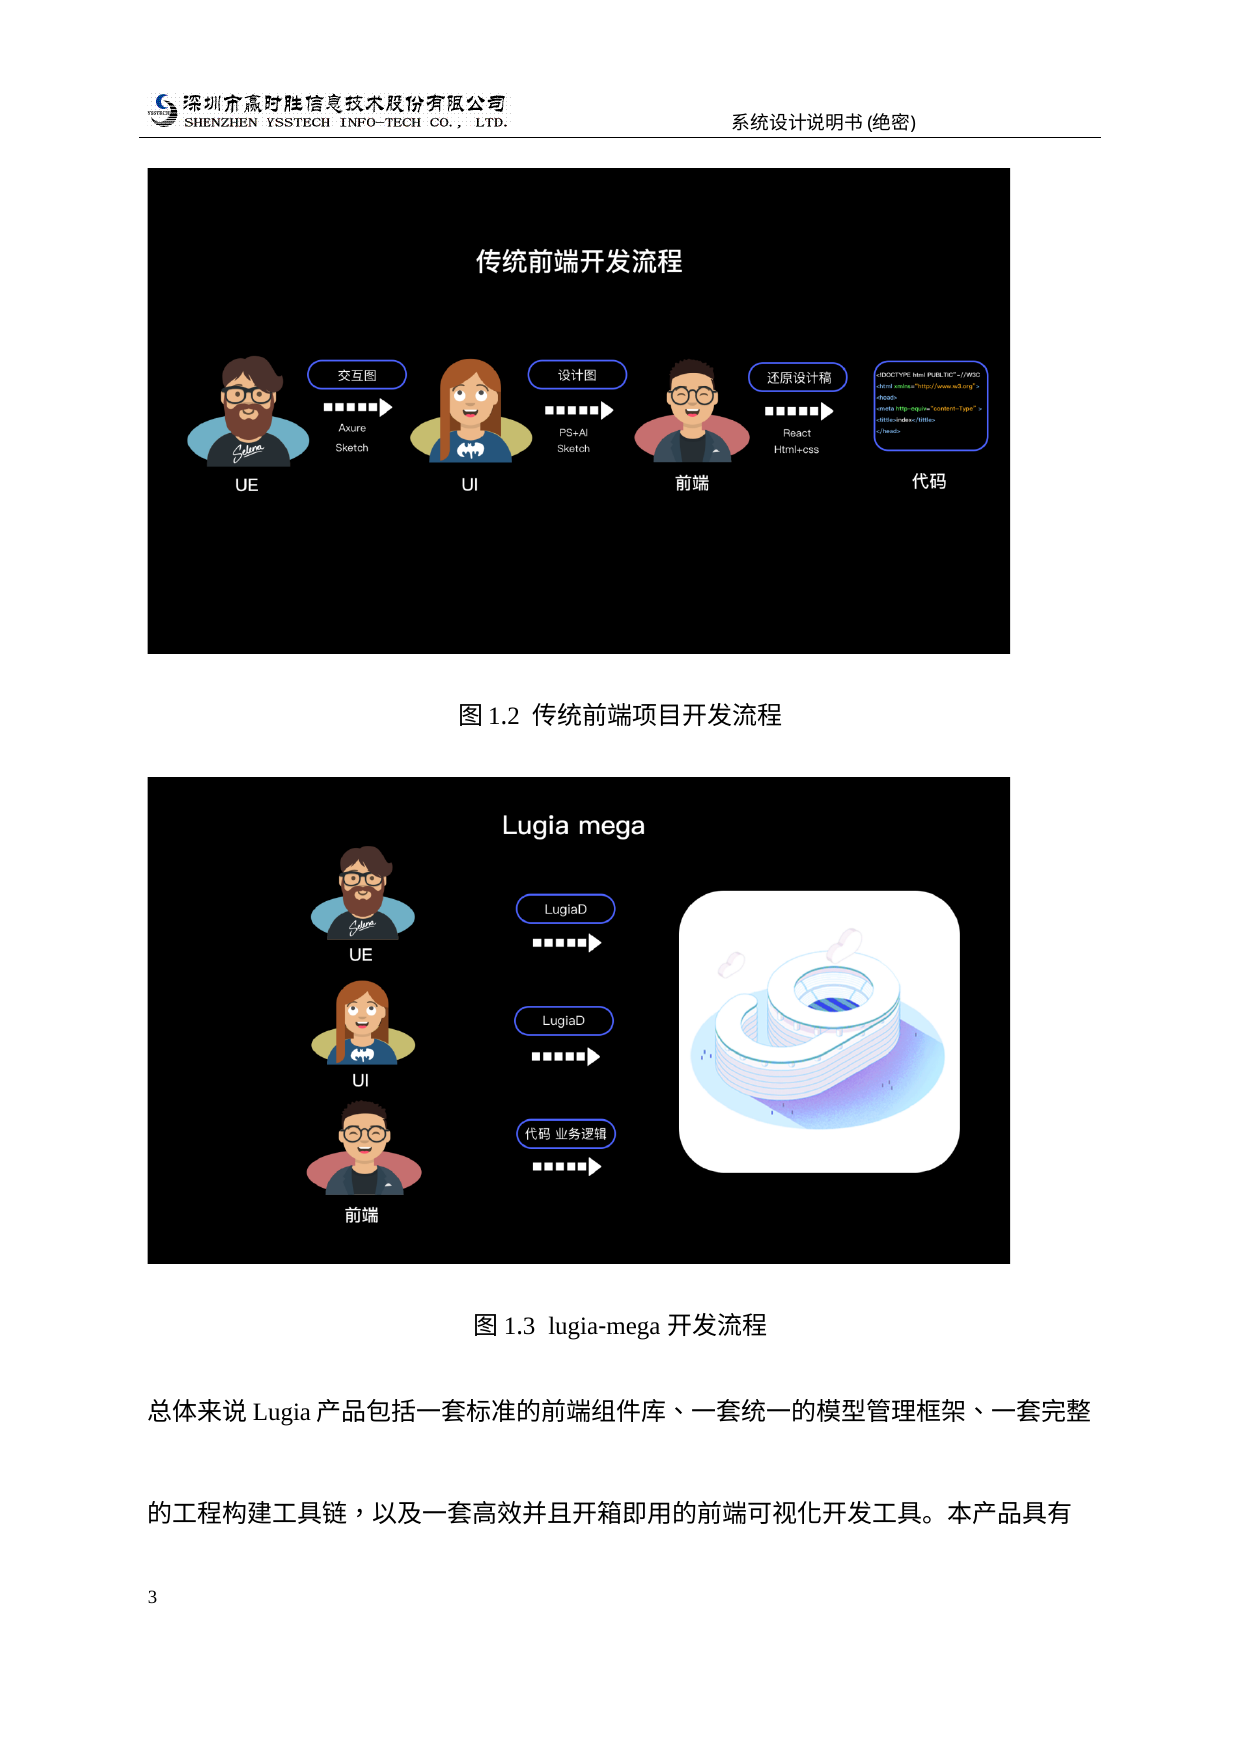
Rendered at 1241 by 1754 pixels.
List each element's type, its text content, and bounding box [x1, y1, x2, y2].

picture [147, 777, 1011, 1264]
text 图1.2 传统前端项目开发流程 [148, 680, 1092, 748]
text 图1.3 lugia-mega 开发流程 [148, 1289, 1092, 1357]
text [148, 1376, 1092, 1545]
picture [147, 168, 1011, 654]
picture [147, 90, 512, 129]
